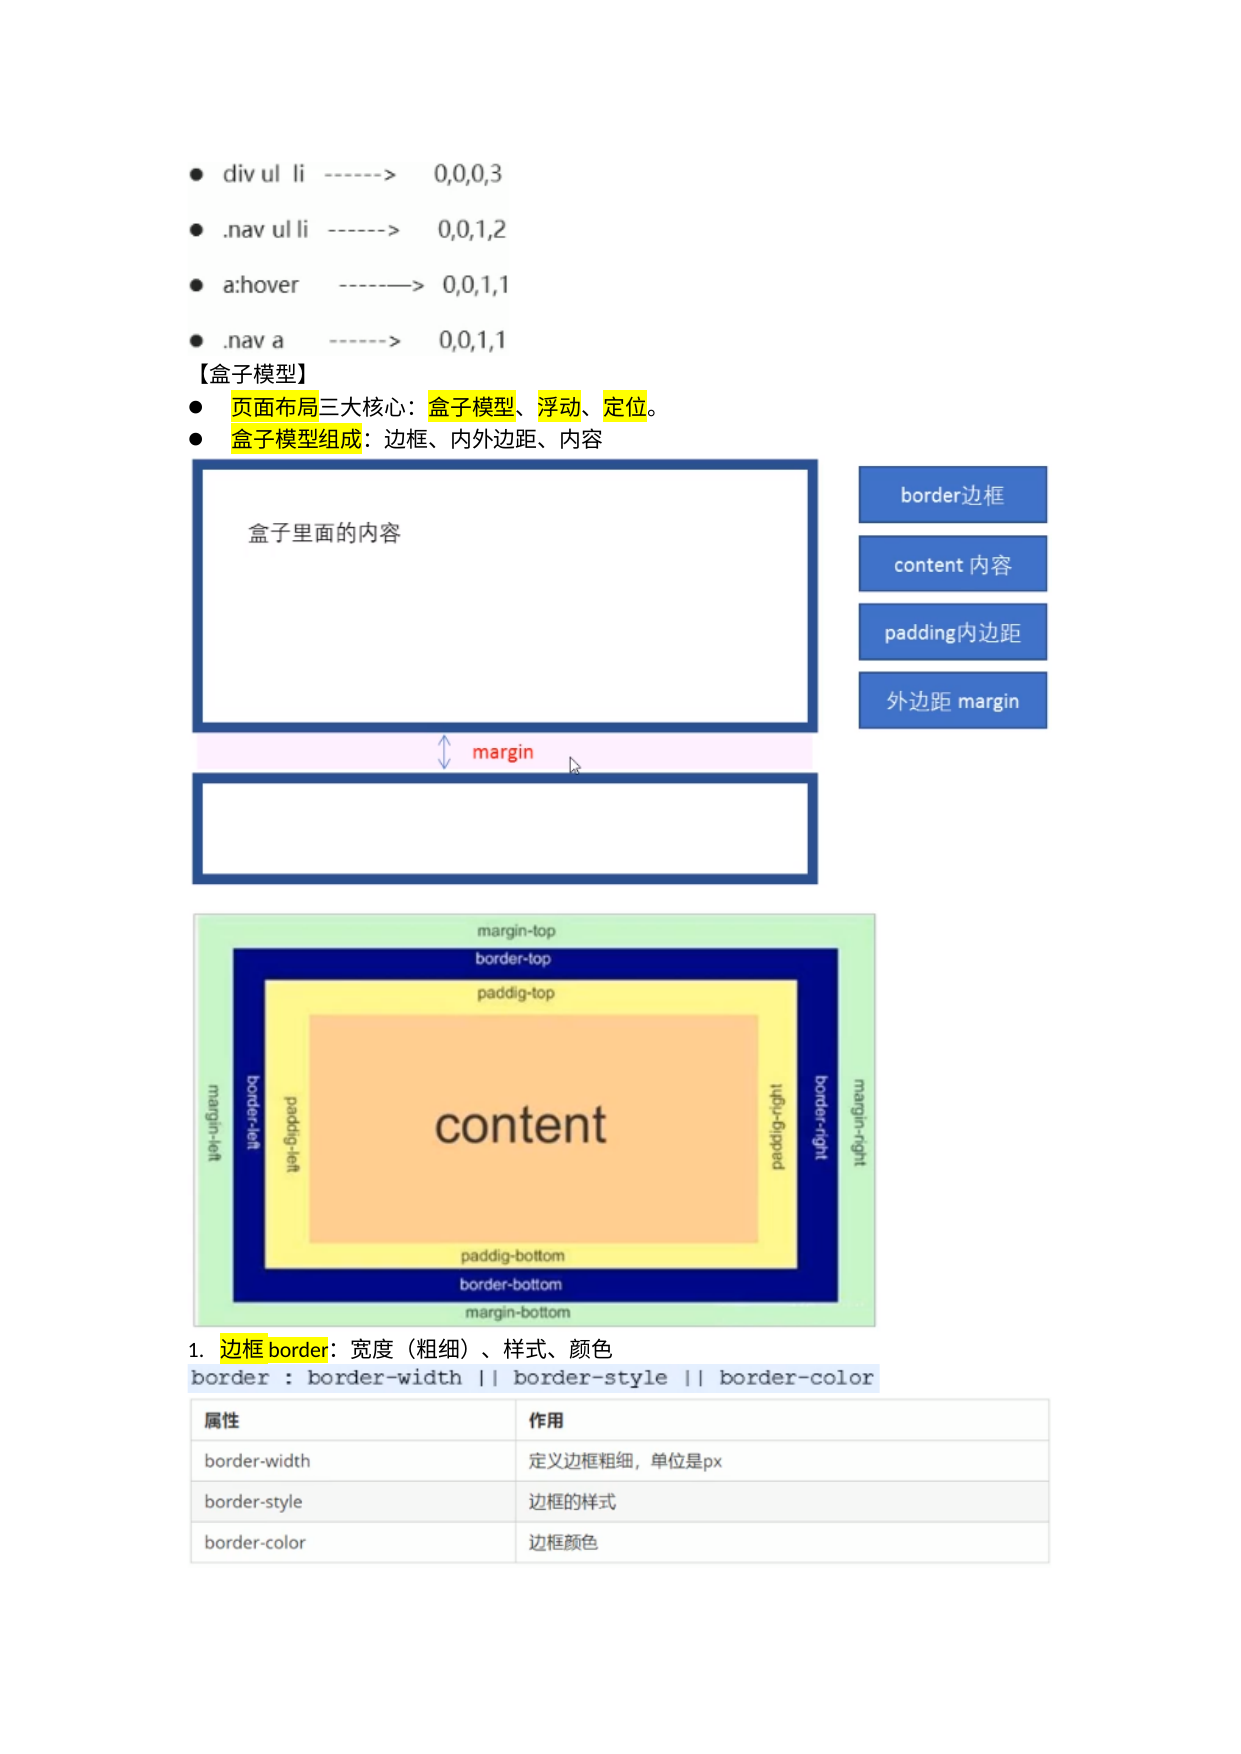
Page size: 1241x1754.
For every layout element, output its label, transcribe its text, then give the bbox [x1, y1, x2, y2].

picture [187, 162, 510, 356]
picture [187, 1397, 1052, 1568]
picture [187, 1364, 880, 1393]
list 【盒子模型】 [187, 357, 1053, 389]
list 盒子模型组成：边框、内外边距、内容 [187, 422, 1053, 454]
list 边框border：宽度（粗细）、样式、颜色 [187, 1332, 1053, 1364]
picture [187, 454, 1052, 888]
picture [187, 909, 882, 1332]
list 页面布局三大核心：盒子模型、浮动、定位。 [187, 389, 1053, 422]
